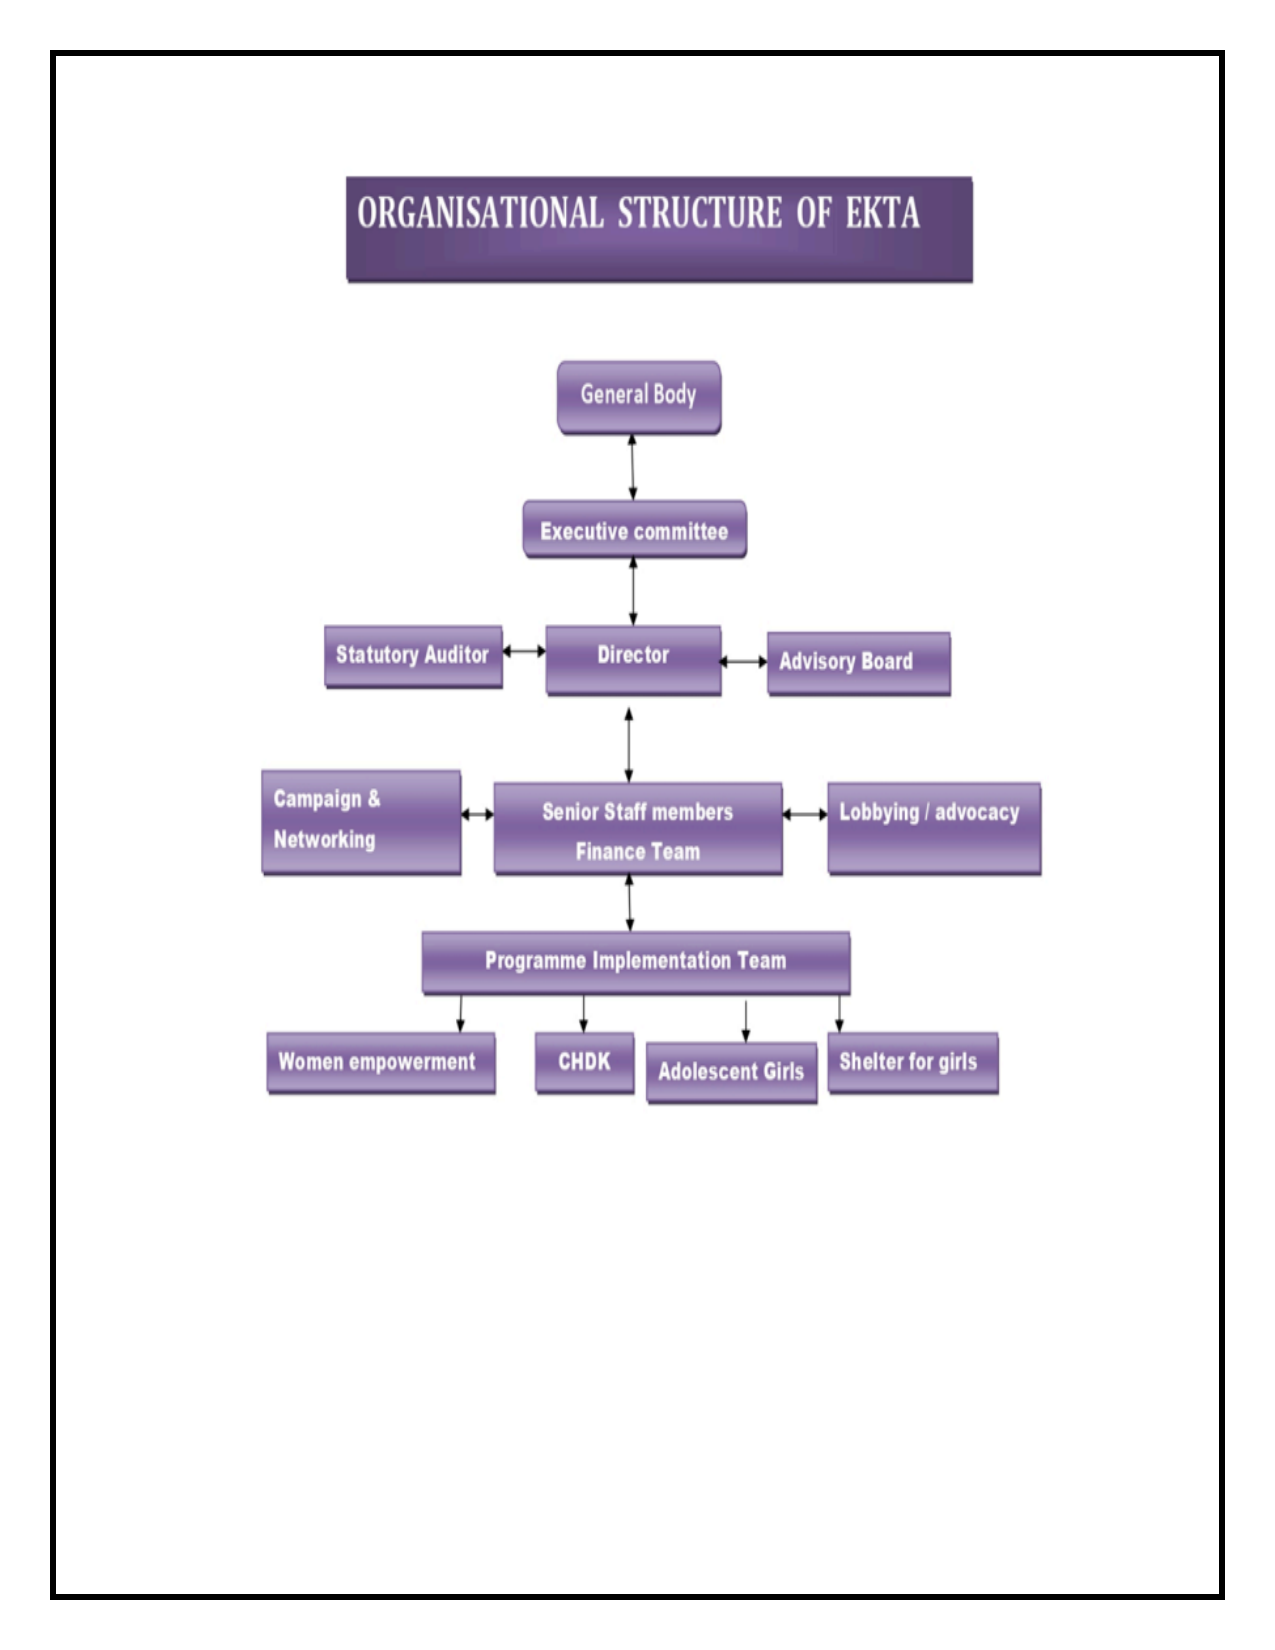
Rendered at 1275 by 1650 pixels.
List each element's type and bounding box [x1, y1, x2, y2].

picture [213, 150, 1062, 1182]
